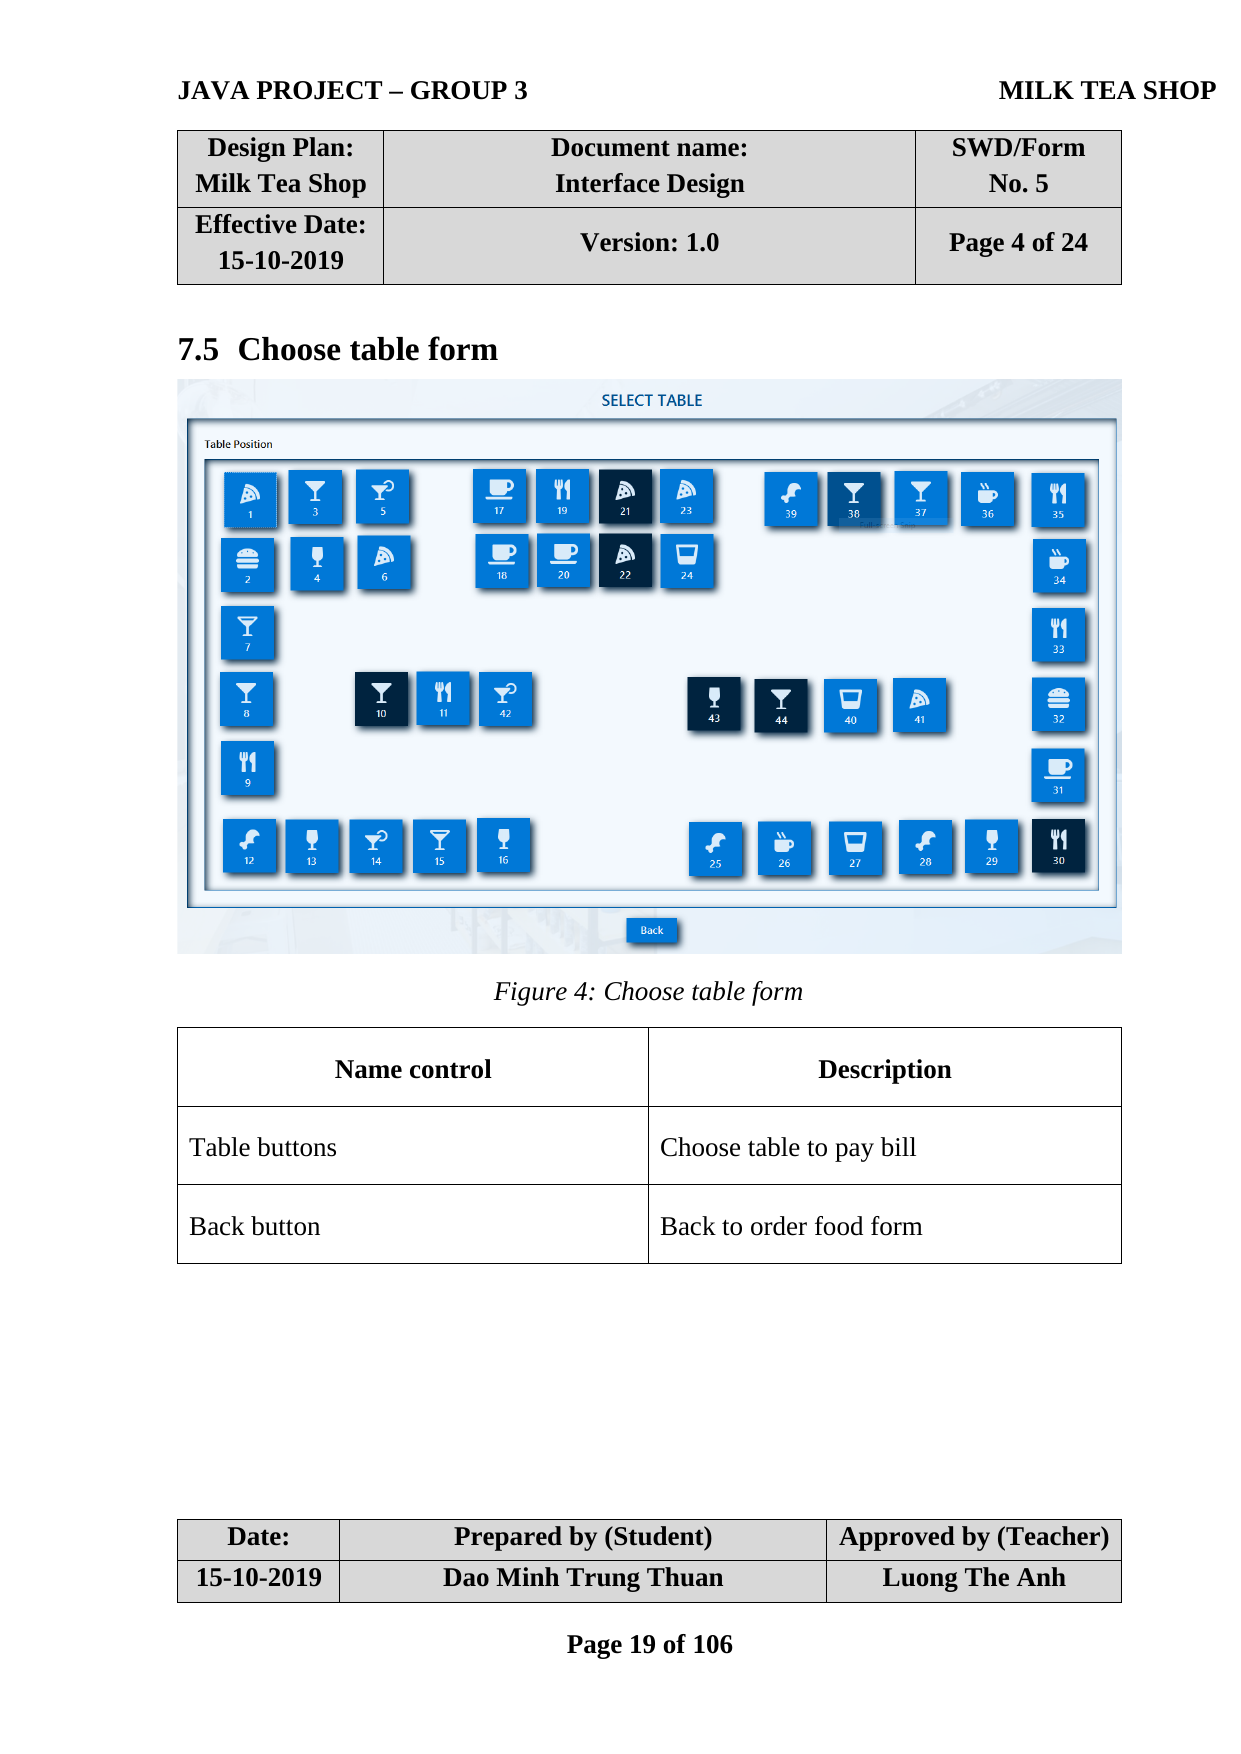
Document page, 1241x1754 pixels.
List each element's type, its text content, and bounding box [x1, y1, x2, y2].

table_header Description [649, 1028, 1121, 1106]
table_cell Table buttons [178, 1107, 648, 1184]
table_header Name control [178, 1028, 648, 1106]
subtitle Choose table form [177, 329, 1122, 367]
text Figure 4: Choose table form [177, 975, 1122, 1006]
table_cell Back button [178, 1185, 648, 1262]
picture [177, 379, 1122, 954]
table_cell Choose table to pay bill [649, 1107, 1121, 1184]
table_cell Back to order food form [649, 1185, 1121, 1262]
